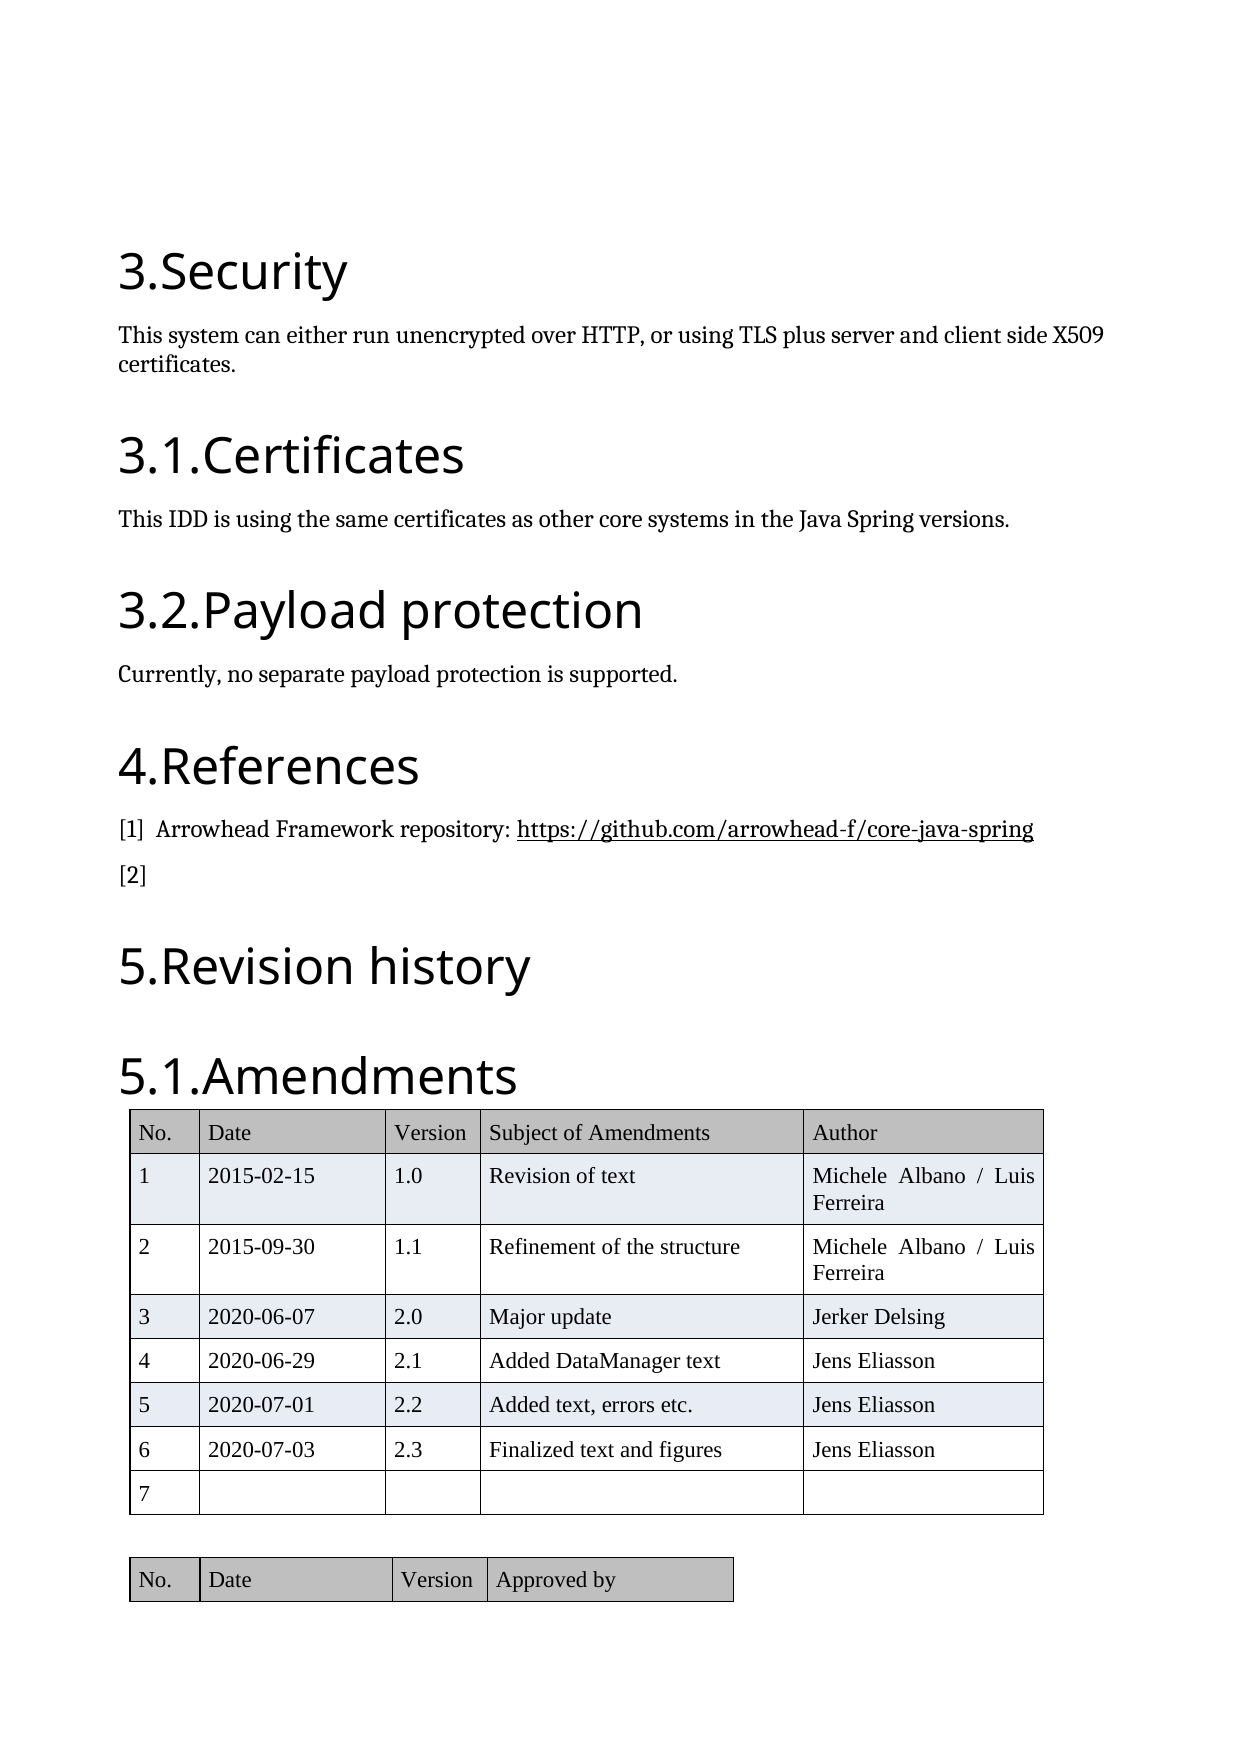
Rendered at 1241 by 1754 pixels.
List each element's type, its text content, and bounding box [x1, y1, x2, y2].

table_cell Michele Albano / Luis Ferreira [804, 1225, 1043, 1294]
table_cell Jens Eliasson [804, 1339, 1043, 1382]
table_cell Revision of text [481, 1154, 803, 1224]
table_cell [481, 1471, 803, 1514]
table_header No. [131, 1558, 199, 1601]
table_cell Major update [481, 1295, 803, 1338]
table_cell 2015-09-30 [200, 1225, 385, 1294]
list Arrowhead Framework repository: https://github.com/arrowhead-f/core-java-spring [118, 815, 1122, 844]
table_cell 5 [131, 1383, 199, 1426]
table_cell [386, 1471, 480, 1514]
table_cell Added text, errors etc. [481, 1383, 803, 1426]
table_cell 4 [131, 1339, 199, 1382]
table_cell Jens Eliasson [804, 1383, 1043, 1426]
table_cell 7 [131, 1471, 199, 1514]
subtitle Payload protection [118, 575, 1122, 643]
table_cell 2.2 [386, 1383, 480, 1426]
text This system can either run unencrypted over HTTP, or using TLS plus server and client side X509 certificates. [118, 321, 1122, 378]
table_cell Michele Albano / Luis Ferreira [804, 1154, 1043, 1224]
subtitle Certificates [118, 420, 1122, 488]
table_cell [804, 1471, 1043, 1514]
table_cell 2020-07-03 [200, 1427, 385, 1470]
table_header Version [393, 1558, 487, 1601]
table_cell 2020-07-01 [200, 1383, 385, 1426]
table_cell 2015-02-15 [200, 1154, 385, 1224]
table_cell 1.1 [386, 1225, 480, 1294]
table_header Approved by [488, 1558, 733, 1601]
table_cell 3 [131, 1295, 199, 1338]
table_header Author [804, 1110, 1043, 1153]
text This IDD is using the same certificates as other core systems in the Java Spring versions. [118, 505, 1122, 534]
subtitle Revision history [118, 931, 1122, 999]
table_cell [200, 1471, 385, 1514]
table_cell 2020-06-29 [200, 1339, 385, 1382]
table_cell 2020-06-07 [200, 1295, 385, 1338]
table_header No. [131, 1110, 199, 1153]
table_cell 2 [131, 1225, 199, 1294]
table_cell Added DataManager text [481, 1339, 803, 1382]
subtitle Amendments [118, 1041, 1122, 1109]
table_cell 6 [131, 1427, 199, 1470]
table_header Version [386, 1110, 480, 1153]
text Currently, no separate payload protection is supported. [118, 660, 1122, 689]
table_cell 2.3 [386, 1427, 480, 1470]
table_cell 1 [131, 1154, 199, 1224]
table_cell Finalized text and figures [481, 1427, 803, 1470]
table_cell Jerker Delsing [804, 1295, 1043, 1338]
table_header Subject of Amendments [481, 1110, 803, 1153]
table_cell Refinement of the structure [481, 1225, 803, 1294]
subtitle References [118, 731, 1122, 799]
table_cell Jens Eliasson [804, 1427, 1043, 1470]
table_header Date [201, 1558, 392, 1601]
table_cell 2.1 [386, 1339, 480, 1382]
table_cell 1.0 [386, 1154, 480, 1224]
table_cell 2.0 [386, 1295, 480, 1338]
subtitle Security [118, 236, 1122, 304]
table_header Date [200, 1110, 385, 1153]
